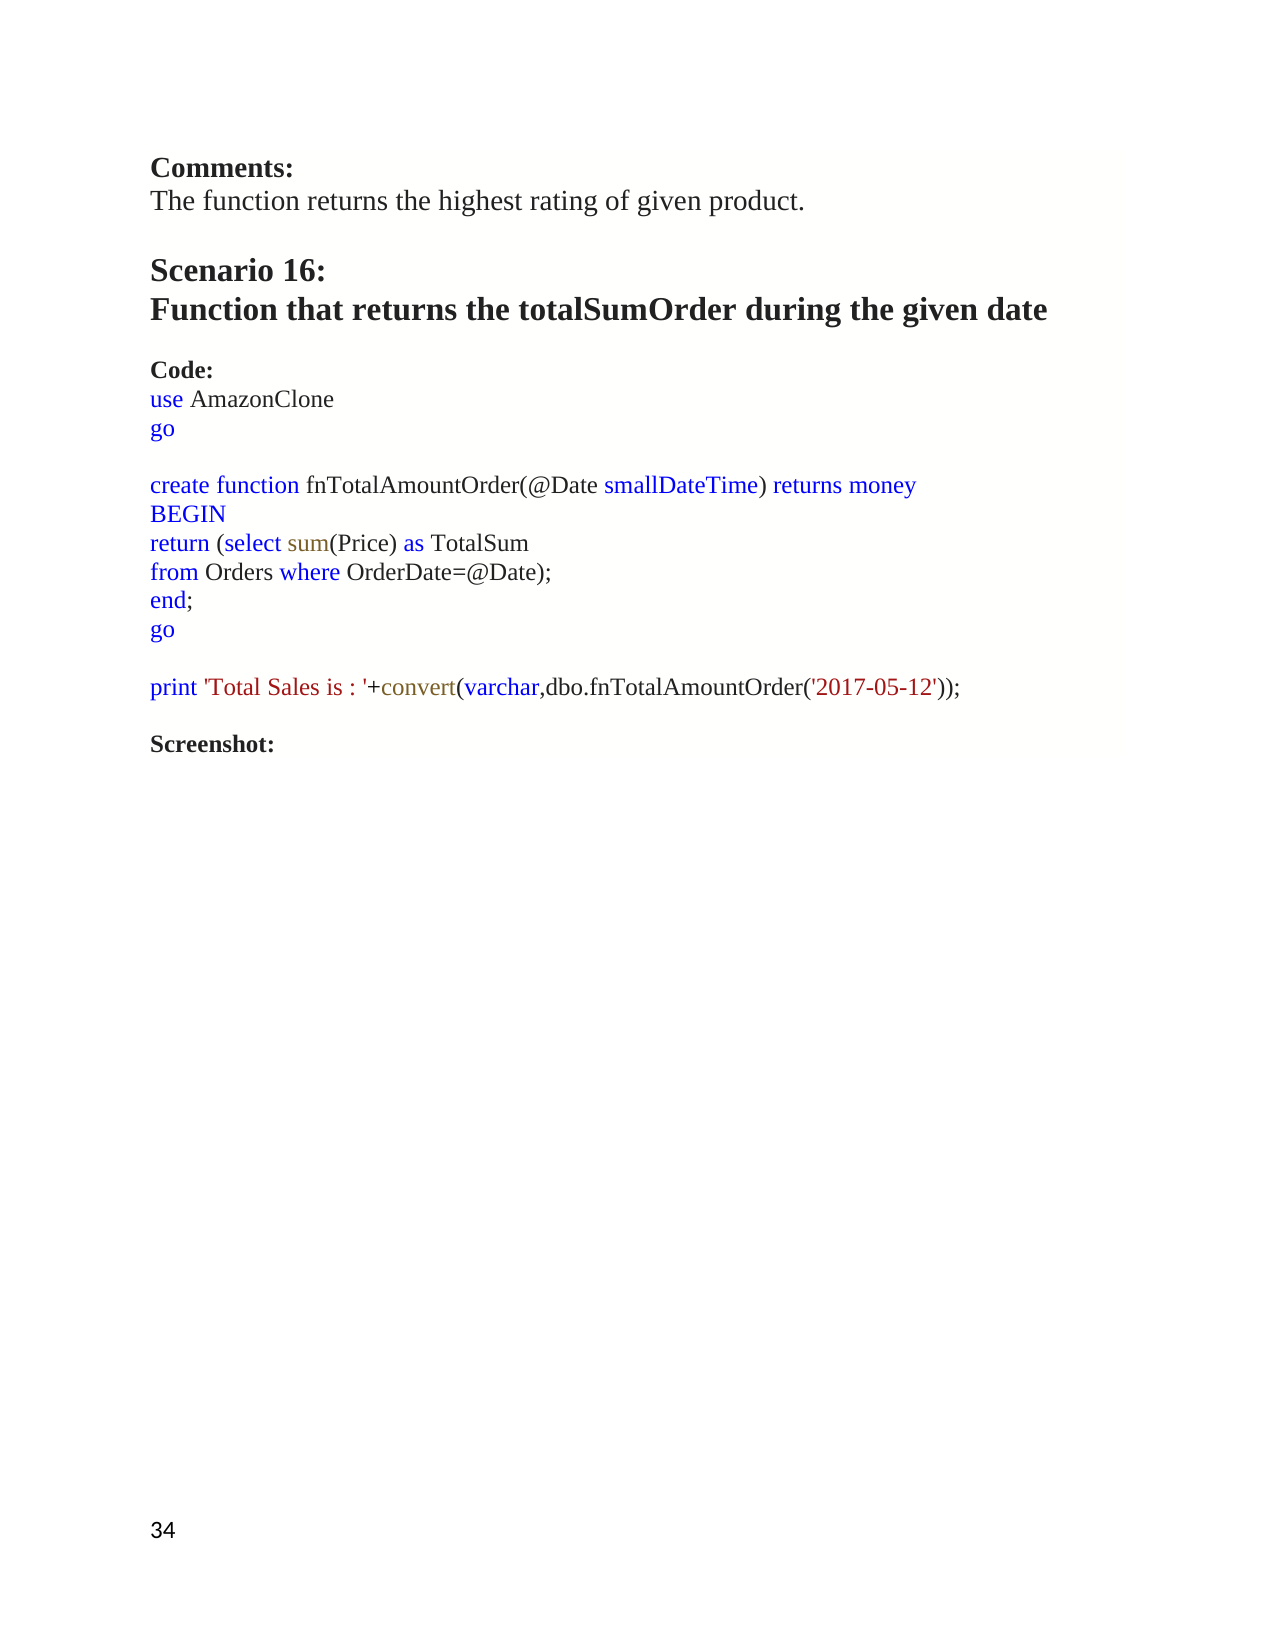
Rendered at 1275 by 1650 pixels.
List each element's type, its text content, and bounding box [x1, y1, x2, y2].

text The function returns the highest rating of given product. [150, 183, 1125, 217]
text end; [150, 585, 1125, 614]
text Comments: [150, 150, 1125, 183]
text Scenario 16: [150, 251, 1125, 289]
text create function fnTotalAmountOrder(@Date smallDateTime) returns money [150, 470, 1125, 499]
text Code: [150, 355, 1125, 384]
text use AmazonClone [150, 384, 1125, 413]
text go [150, 614, 1125, 643]
text return (select sum(Price) as TotalSum [150, 528, 1125, 557]
text Function that returns the totalSumOrder during the given date [150, 289, 1125, 327]
text BEGIN [150, 499, 1125, 528]
text from Orders where OrderDate=@Date); [150, 557, 1125, 585]
text go [150, 413, 1125, 442]
text Screenshot: [150, 729, 1125, 758]
text print 'Total Sales is : '+convert(varchar,dbo.fnTotalAmountOrder('2017-05-12')); [150, 672, 1125, 700]
